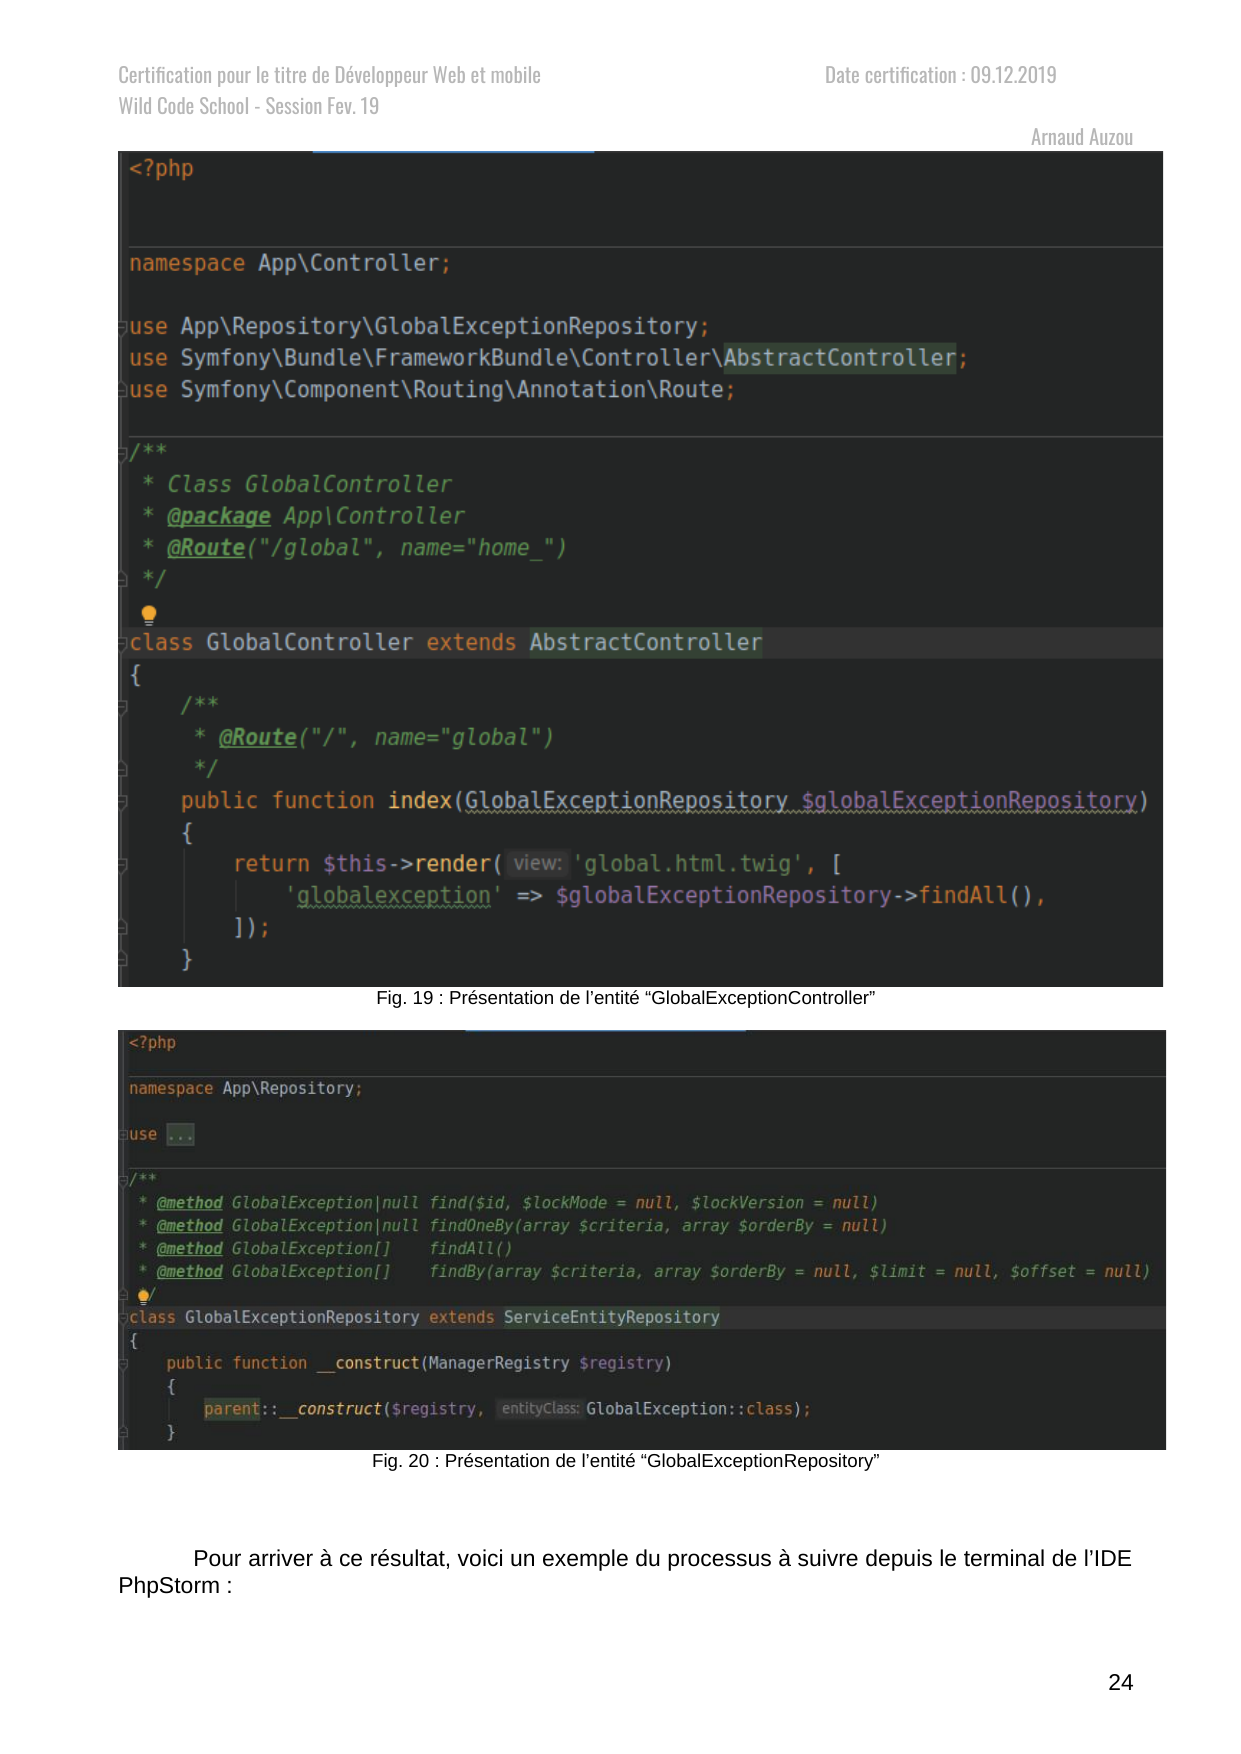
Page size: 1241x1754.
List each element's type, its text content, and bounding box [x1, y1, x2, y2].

text Fig. 19 : Présentation de l’entité “GlobalExceptionController” [118, 987, 1133, 1008]
text Pour arriver à ce résultat, voici un exemple du processus à suivre depuis le terminal de l’IDE PhpStorm : [118, 1545, 1133, 1598]
text Fig. 20 : Présentation de l’entité “GlobalExceptionRepository” [118, 1450, 1133, 1471]
picture [118, 151, 1164, 987]
picture [118, 1030, 1167, 1450]
